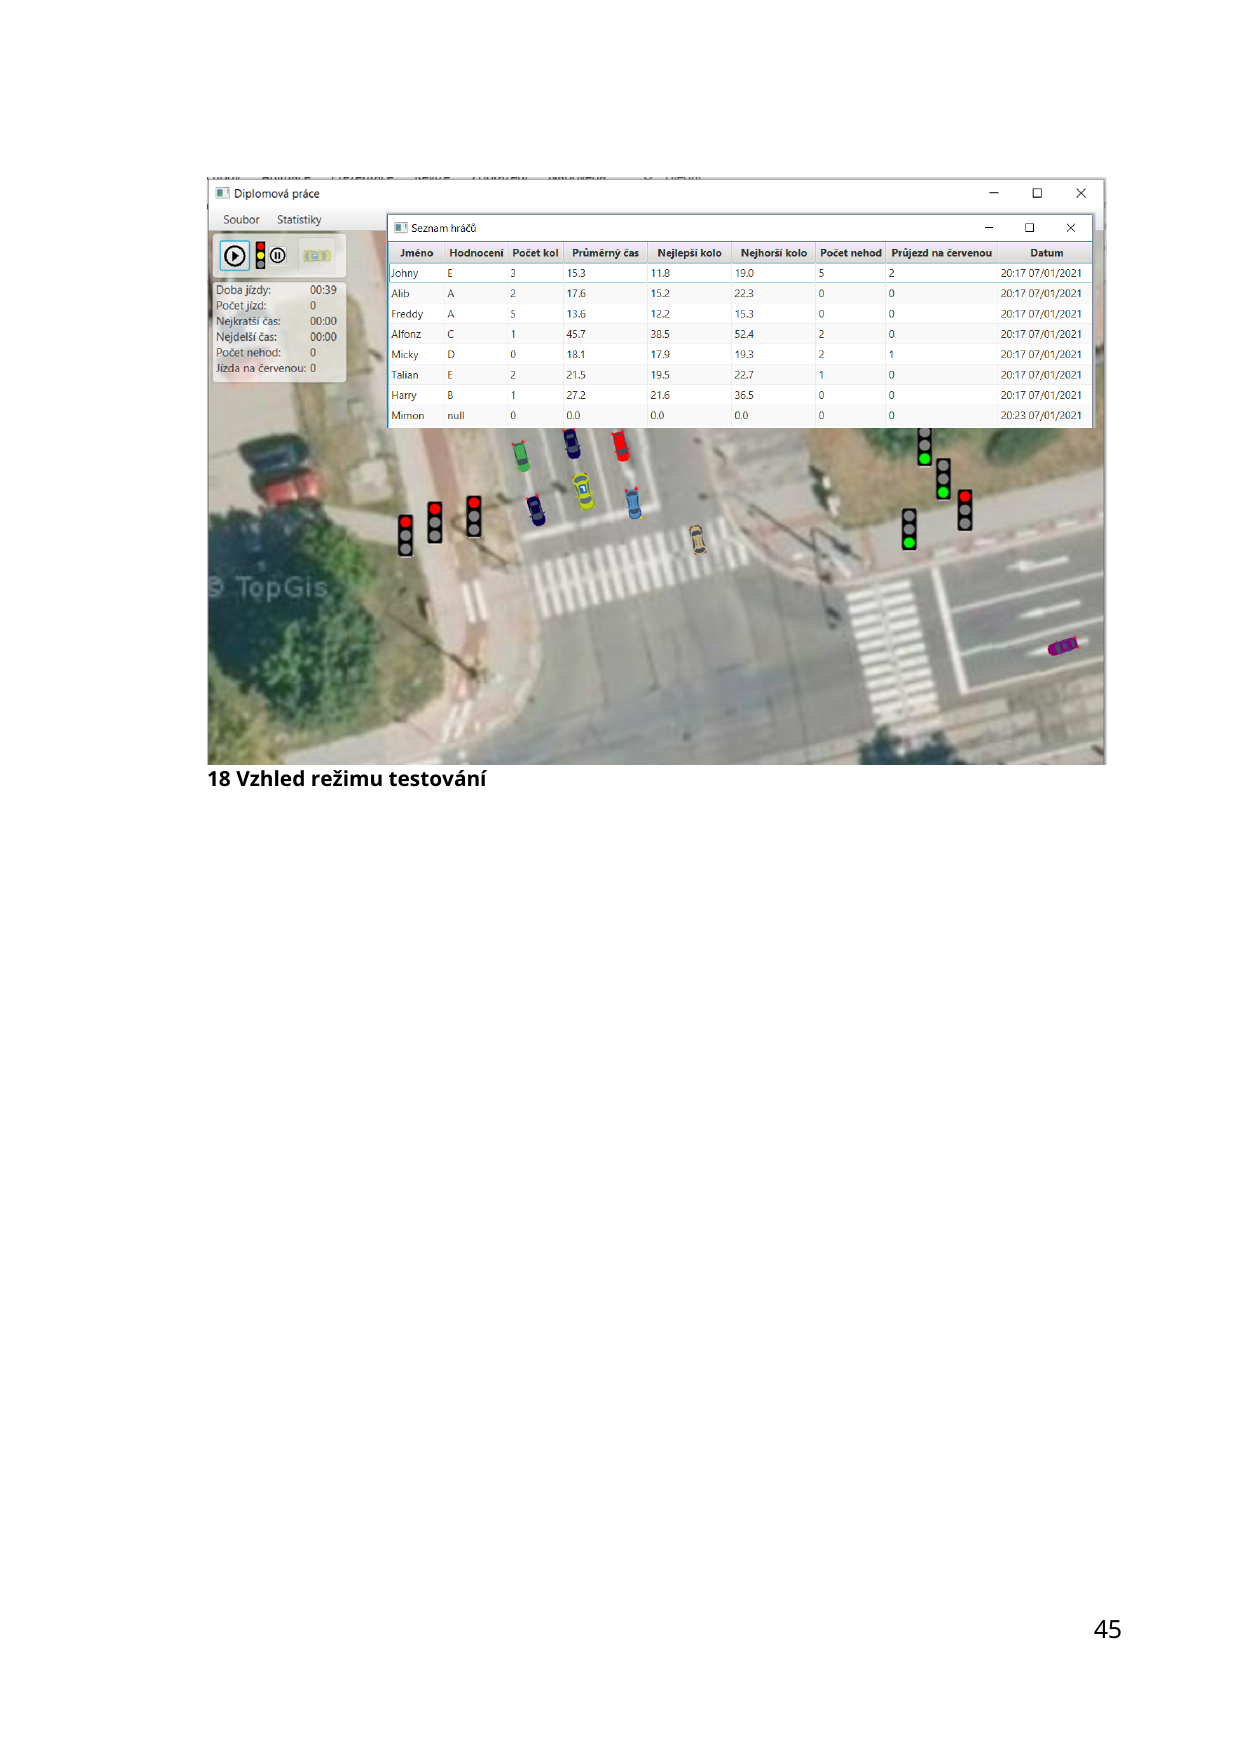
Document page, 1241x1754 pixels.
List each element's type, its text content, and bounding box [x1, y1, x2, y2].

picture [206, 177, 1107, 765]
text 18 Vzhled režimu testování [207, 764, 1122, 793]
